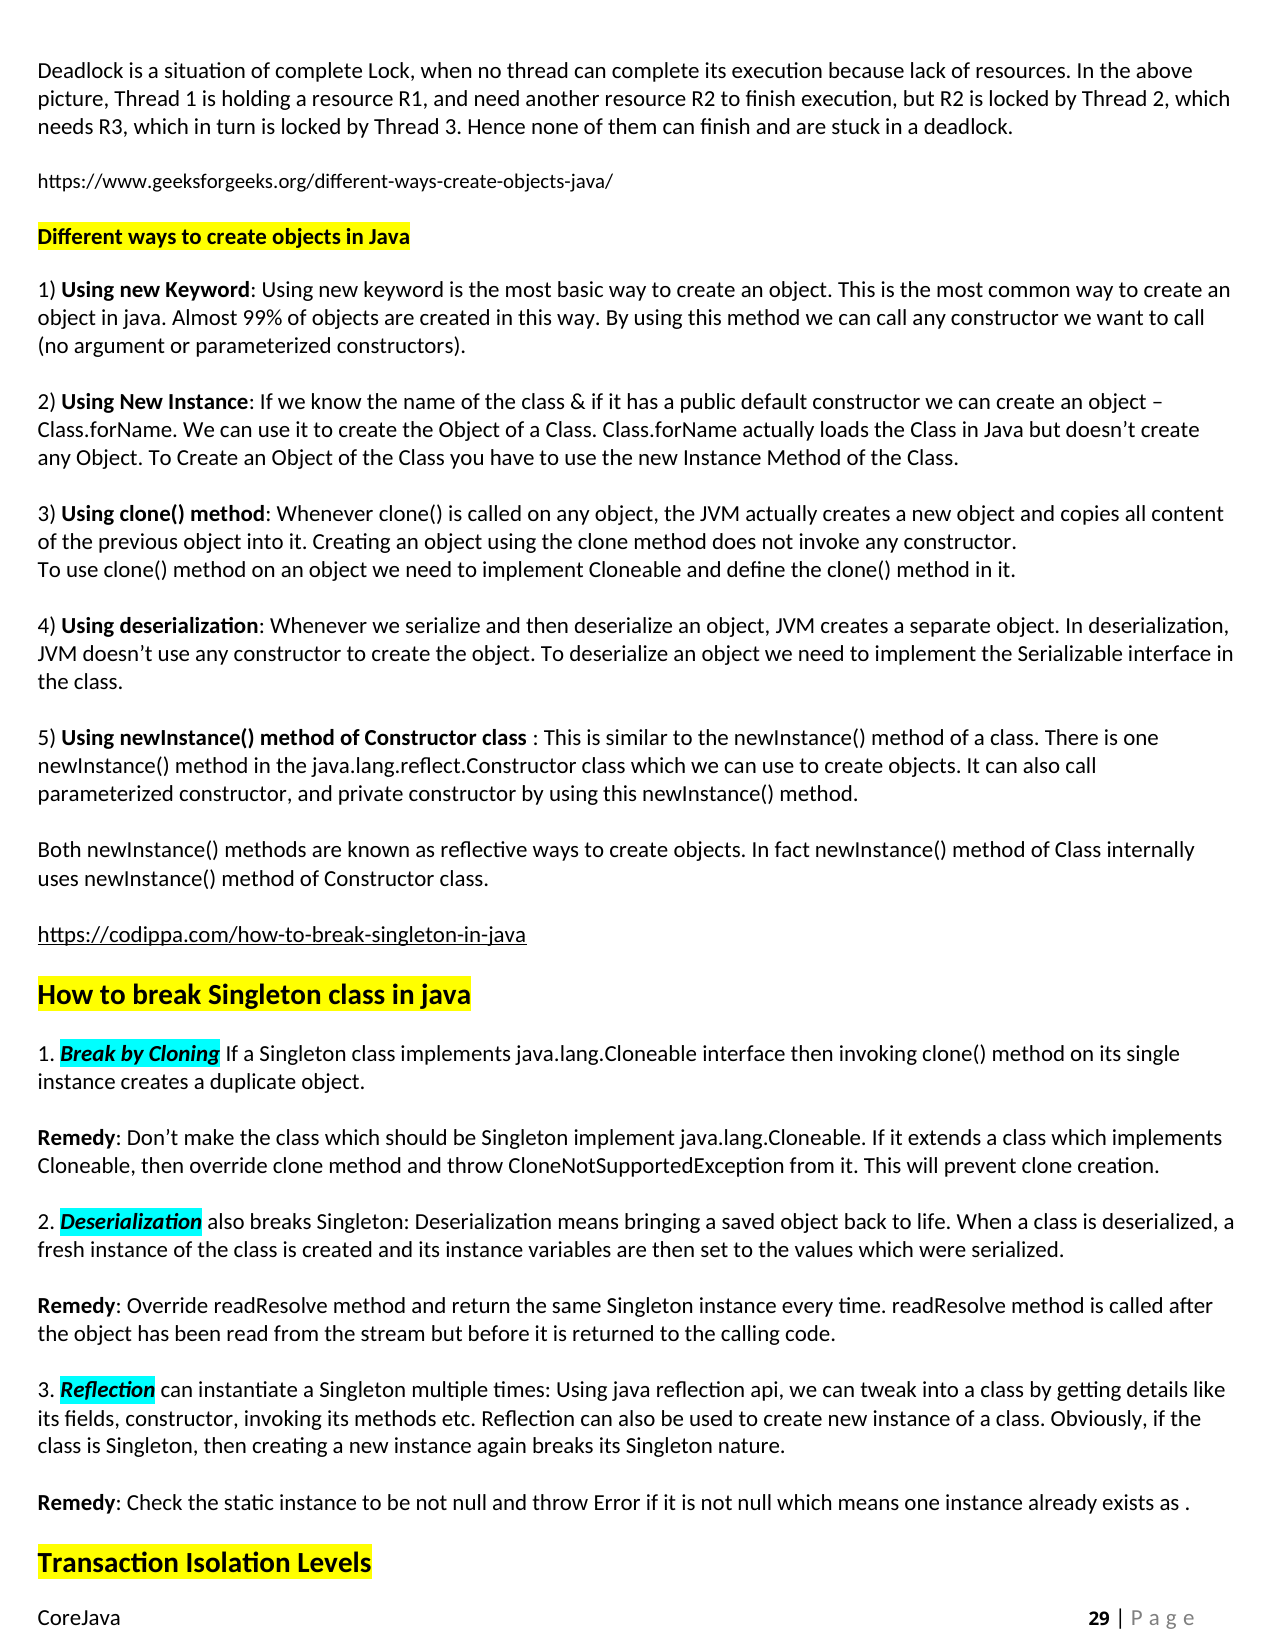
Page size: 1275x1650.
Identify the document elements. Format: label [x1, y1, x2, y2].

text [37, 56, 1237, 1579]
